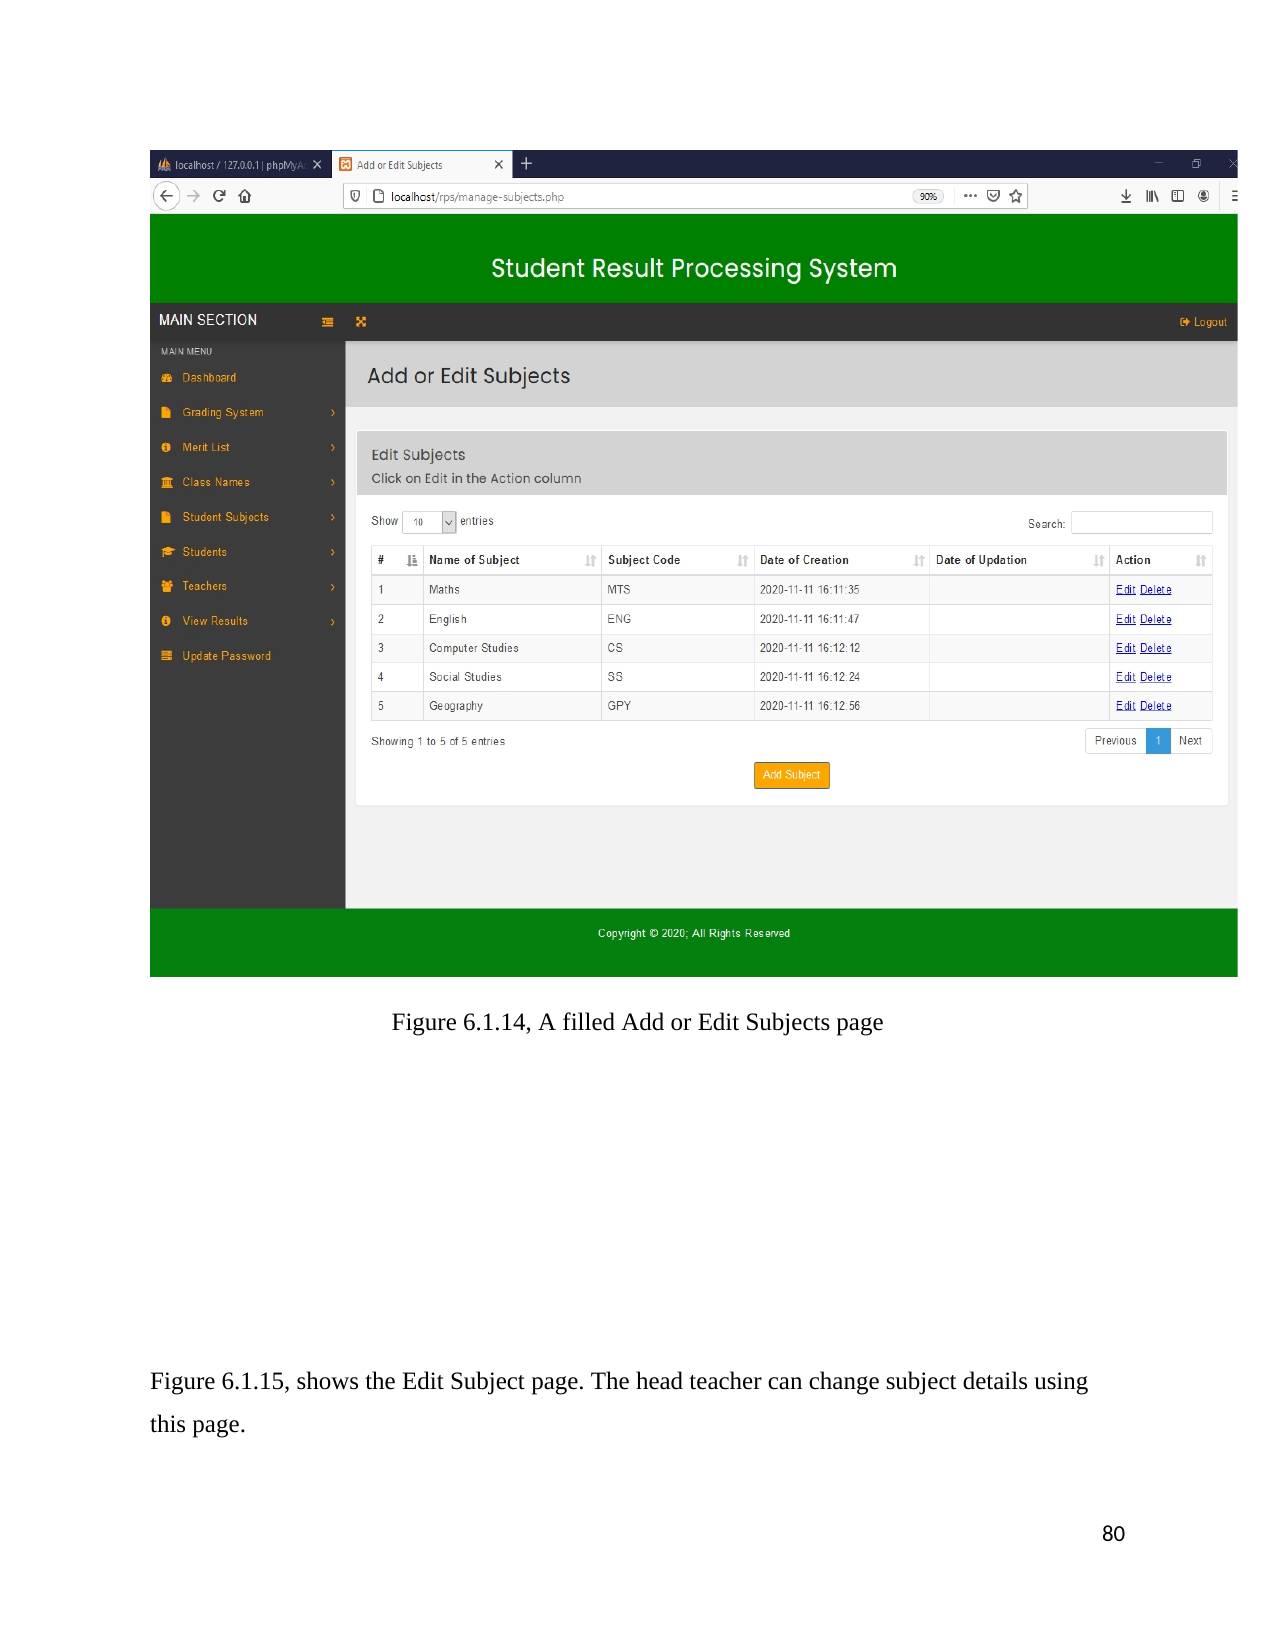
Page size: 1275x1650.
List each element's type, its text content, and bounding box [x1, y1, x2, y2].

text Figure 6.1.15, shows the Edit Subject page. The head teacher can change subject details using this page. [150, 1366, 1125, 1438]
text Figure 6.1.14, A filled Add or Edit Subjects page [150, 1007, 1125, 1036]
picture [150, 150, 1238, 977]
